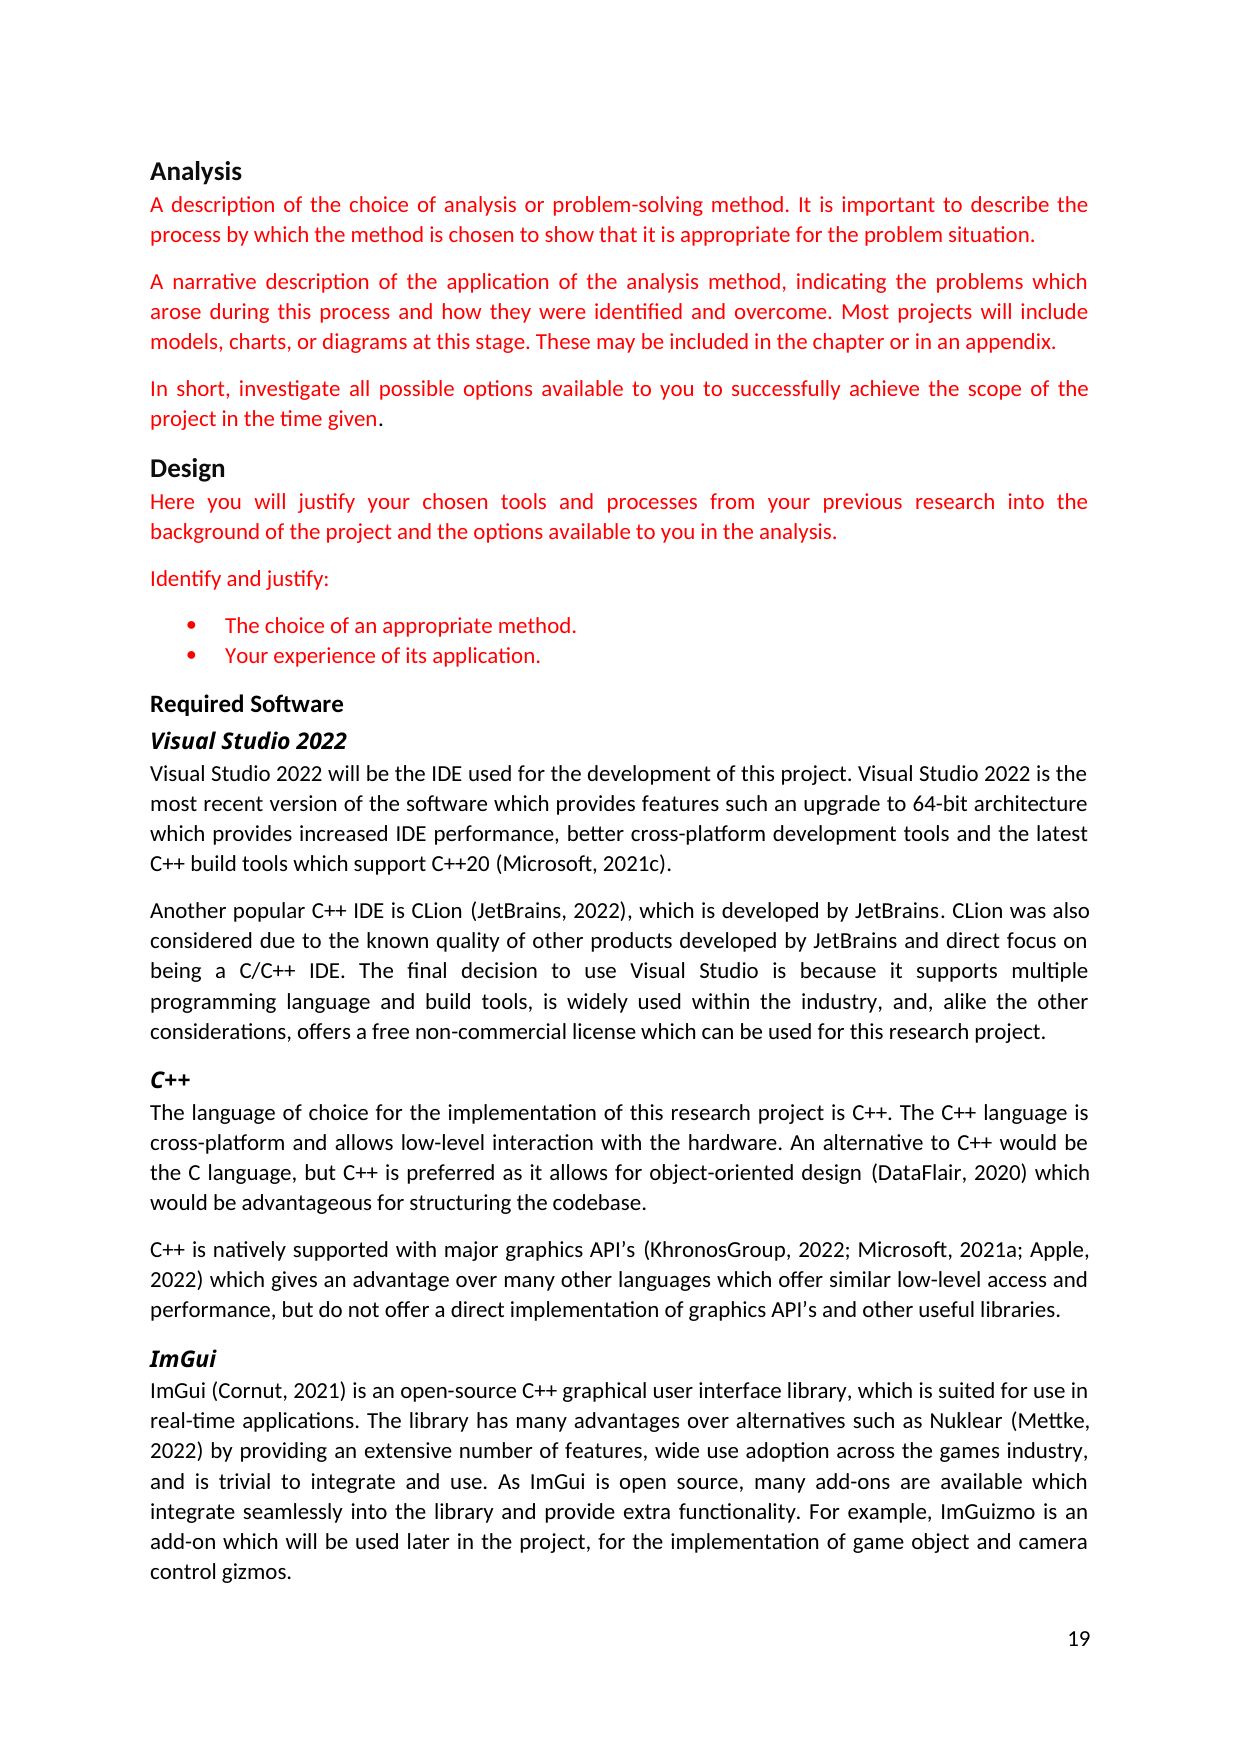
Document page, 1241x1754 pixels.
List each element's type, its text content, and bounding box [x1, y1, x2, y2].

list The choice of an appropriate method. [187, 611, 1090, 639]
subtitle Design [150, 451, 1090, 484]
subtitle Visual Studio 2022 [150, 725, 1090, 756]
subtitle Required Software [150, 688, 1090, 718]
text C++ is natively supported with major graphics API’s which gives an advantage over many other languages which offer similar low-level access and performance, but do not offer a direct implementation of graphics API’s and other useful libraries. [150, 1235, 1090, 1324]
text Here you will justify your chosen tools and processes from your previous research into the background of the project and the options available to you in the analysis. [150, 487, 1090, 545]
subtitle ImGui [150, 1342, 1090, 1374]
subtitle C++ [150, 1064, 1090, 1095]
text Visual Studio 2022 will be the IDE used for the development of this project. Visual Studio 2022 is the most recent version of the software which provides features such an upgrade to 64-bit architecture which provides increased IDE performance, better cross-platform development tools and the latest C++ build tools which support C++20 . [150, 759, 1090, 877]
subtitle Analysis [150, 154, 1090, 187]
text Identify and justify: [150, 564, 1090, 592]
list Your experience of its application. [187, 641, 1090, 669]
text In short, investigate all possible options available to you to successfully achieve the scope of the project in the time given. [150, 374, 1090, 432]
text A description of the choice of analysis or problem-solving method. It is important to describe the process by which the method is chosen to show that it is appropriate for the problem situation. [150, 190, 1090, 248]
text ImGui is an open-source C++ graphical user interface library, which is suited for use in real-time applications. The library has many advantages over alternatives such as Nuklear by providing an extensive number of features, wide use adoption across the games industry, and is trivial to integrate and use. As ImGui is open source, many add-ons are available which integrate seamlessly into the library and provide extra functionality. For example, ImGuizmo is an add-on which will be used later in the project, for the implementation of game object and camera control gizmos. [150, 1376, 1090, 1586]
text Another popular C++ IDE is CLion , which is developed by JetBrains. CLion was also considered due to the known quality of other products developed by JetBrains and direct focus on being a C/C++ IDE. The final decision to use Visual Studio is because it supports multiple programming language and build tools, is widely used within the industry, and, alike the other considerations, offers a free non-commercial license which can be used for this research project. [150, 896, 1090, 1045]
text The language of choice for the implementation of this research project is C++. The C++ language is cross-platform and allows low-level interaction with the hardware. An alternative to C++ would be the C language, but C++ is preferred as it allows for object-oriented design which would be advantageous for structuring the codebase. [150, 1098, 1090, 1216]
text A narrative description of the application of the analysis method, indicating the problems which arose during this process and how they were identified and overcome. Most projects will include models, charts, or diagrams at this stage. These may be included in the chapter or in an appendix. [150, 267, 1090, 355]
